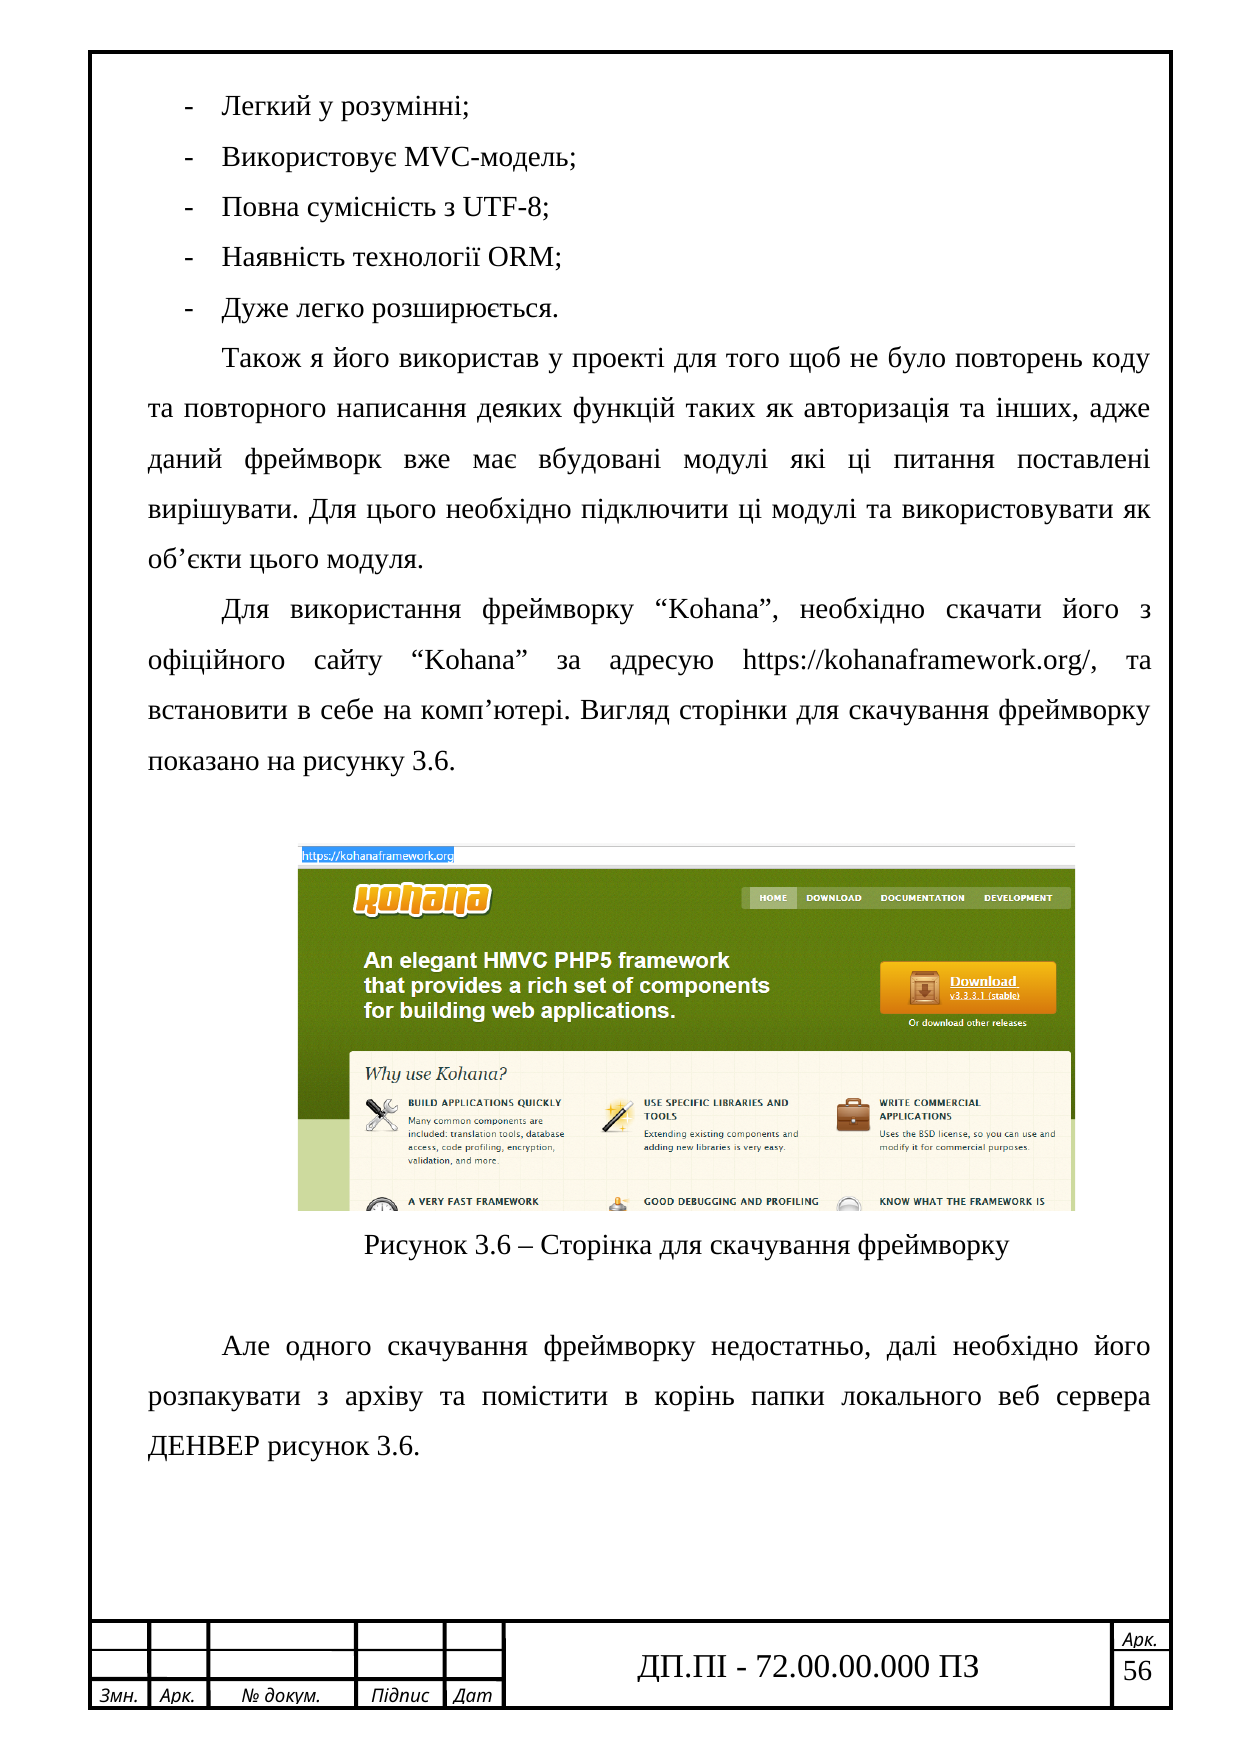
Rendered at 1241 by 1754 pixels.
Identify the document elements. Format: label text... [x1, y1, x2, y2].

picture [297, 843, 1076, 1211]
list Для використання фреймворку “Kohana”, необхідно скачати його з офіційного сайту “Kohana” за адресую https://kohanaframework.org/, та встановити в себе на комп’ютері. Вигляд сторінки для скачування фреймворку показано на рисунку 3.6. [148, 592, 1152, 776]
list Повна сумісність з UTF-8; [184, 189, 1152, 223]
list Також я його використав у проекті для того щоб не було повторень коду та повторного написання деяких функцій таких як авторизація та інших, адже даний фреймворк вже має вбудовані модулі які ці питання поставлені вирішувати. Для цього необхідно підключити ці модулі та використовувати як об’єкти цього модуля. [148, 340, 1152, 575]
list Дуже легко розширюється. [184, 290, 1152, 323]
list Легкий у розумінні; [184, 88, 1152, 122]
list Рисунок 3.6 – Сторінка для скачування фреймворку [148, 1227, 1152, 1261]
list Наявність технології ORM; [184, 239, 1152, 273]
list Але одного скачування фреймворку недостатньо, далі необхідно його розпакувати з архіву та помістити в корінь папки локального веб сервера ДЕНВЕР рисунок 3.6. [148, 1328, 1152, 1462]
list Використовує MVC-модель; [184, 139, 1152, 172]
